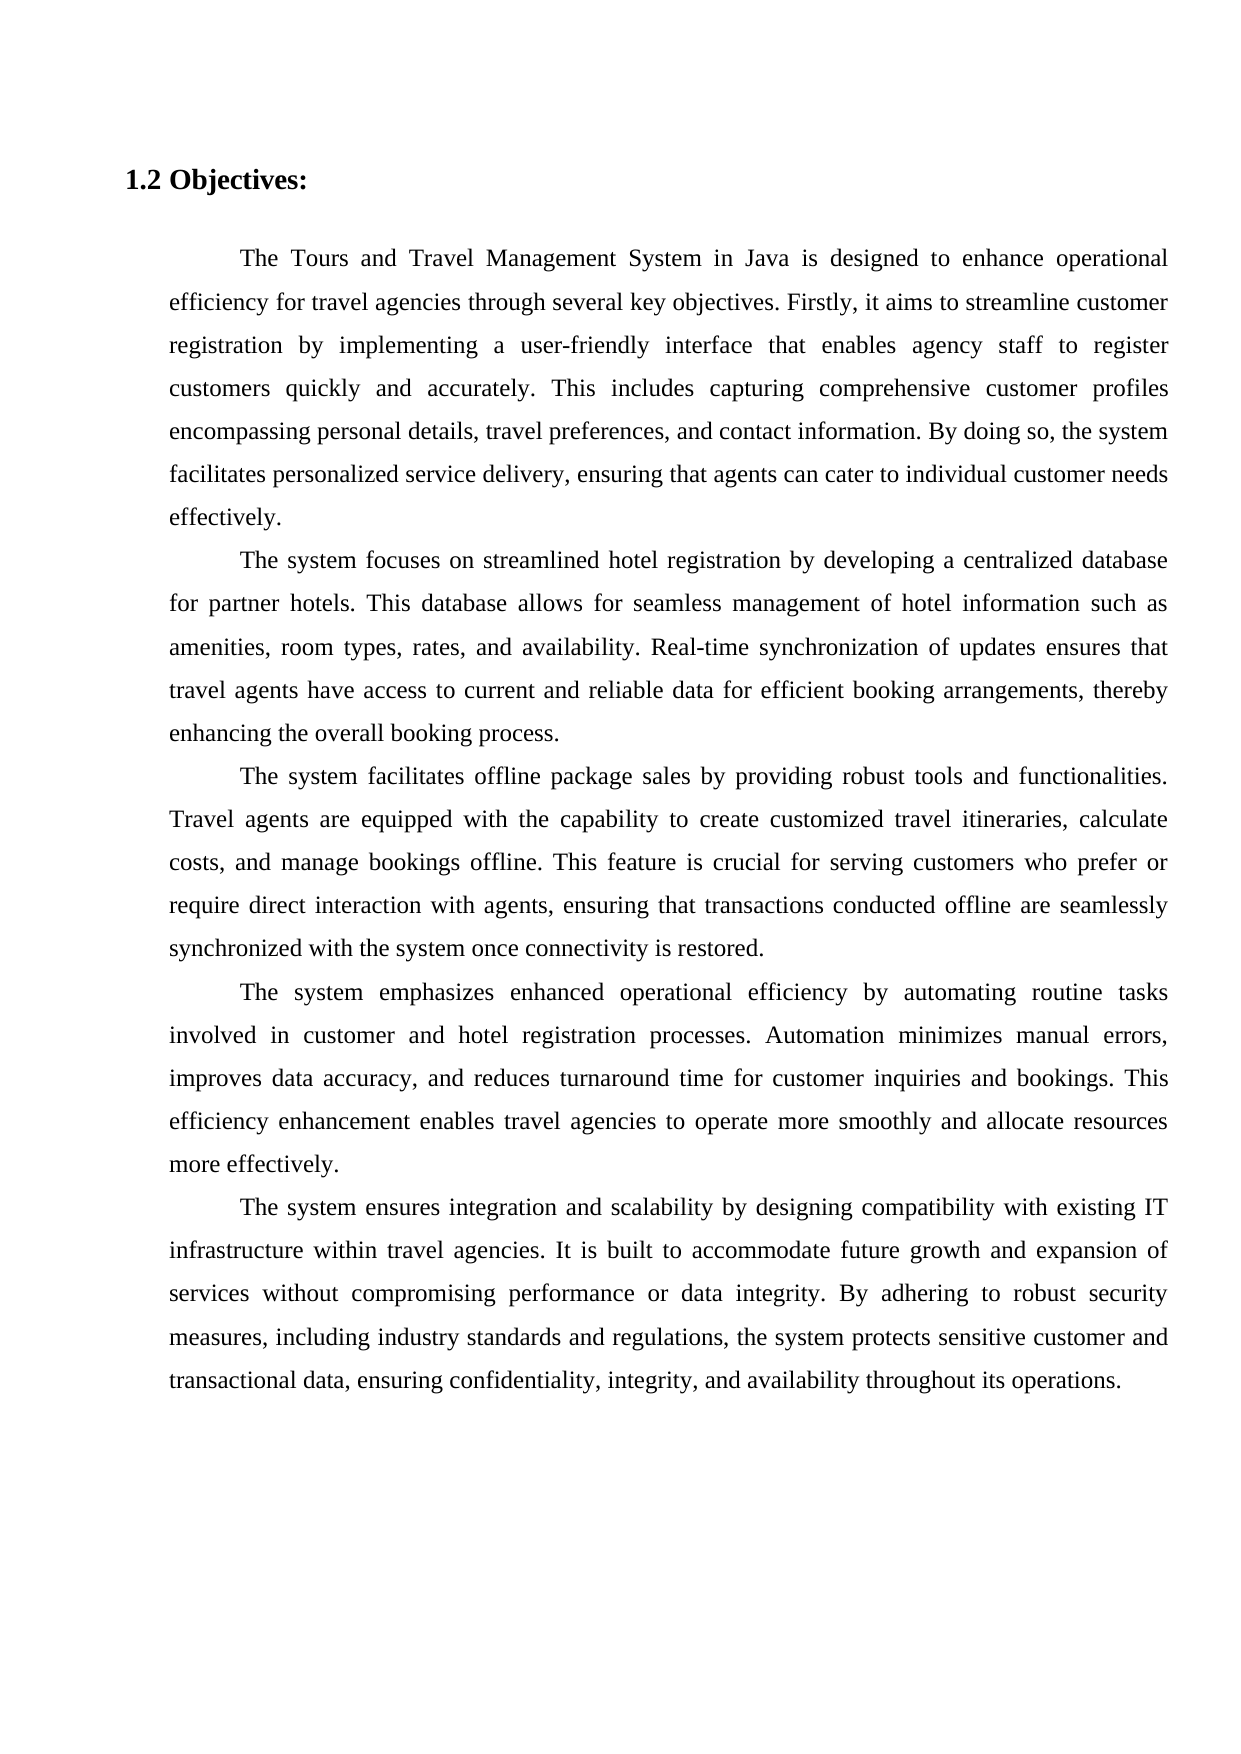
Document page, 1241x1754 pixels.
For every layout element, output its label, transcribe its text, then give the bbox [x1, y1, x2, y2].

subtitle Objectives: [125, 162, 1169, 196]
subtitle The system ensures integration and scalability by designing compatibility with existing IT infrastructure within travel agencies. It is built to accommodate future growth and expansion of services without compromising performance or data integrity. By adhering to robust security measures, including industry standards and regulations, the system protects sensitive customer and transactional data, ensuring confidentiality, integrity, and availability throughout its operations. [169, 1192, 1169, 1393]
subtitle The Tours and Travel Management System in Java is designed to enhance operational efficiency for travel agencies through several key objectives. Firstly, it aims to streamline customer registration by implementing a user-friendly interface that enables agency staff to register customers quickly and accurately. This includes capturing comprehensive customer profiles encompassing personal details, travel preferences, and contact information. By doing so, the system facilitates personalized service delivery, ensuring that agents can cater to individual customer needs effectively. [169, 243, 1169, 531]
subtitle The system emphasizes enhanced operational efficiency by automating routine tasks involved in customer and hotel registration processes. Automation minimizes manual errors, improves data accuracy, and reduces turnaround time for customer inquiries and bookings. This efficiency enhancement enables travel agencies to operate more smoothly and allocate resources more effectively. [169, 977, 1169, 1178]
subtitle The system facilitates offline package sales by providing robust tools and functionalities. Travel agents are equipped with the capability to create customized travel itineraries, calculate costs, and manage bookings offline. This feature is crucial for serving customers who prefer or require direct interaction with agents, ensuring that transactions conducted offline are seamlessly synchronized with the system once connectivity is restored. [169, 761, 1169, 962]
subtitle The system focuses on streamlined hotel registration by developing a centralized database for partner hotels. This database allows for seamless management of hotel information such as amenities, room types, rates, and availability. Real-time synchronization of updates ensures that travel agents have access to current and reliable data for efficient booking arrangements, thereby enhancing the overall booking process. [169, 545, 1169, 747]
